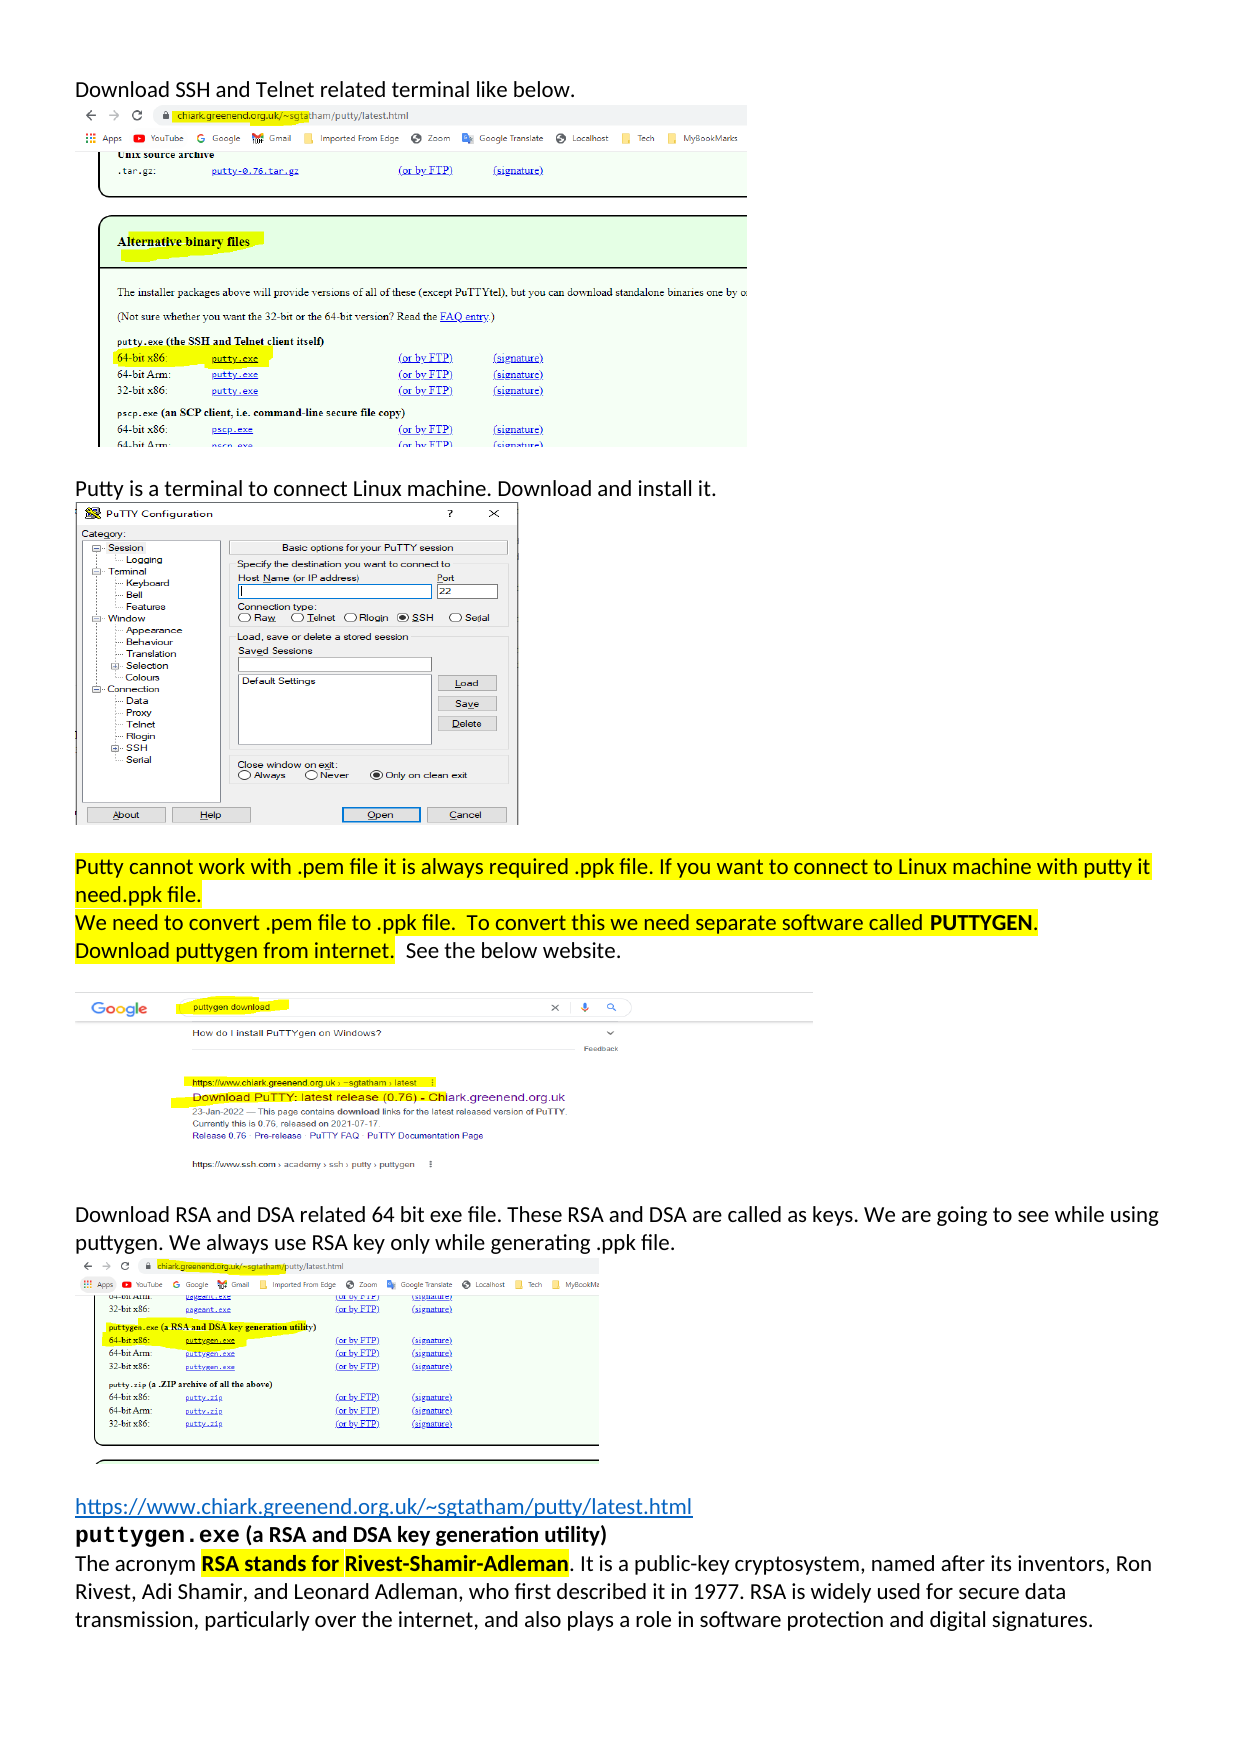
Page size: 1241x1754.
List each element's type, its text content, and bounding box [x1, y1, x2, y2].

picture [75, 502, 519, 825]
picture [75, 103, 747, 447]
text https://www.chiark.greenend.org.uk/~sgtatham/putty/latest.html [75, 1492, 1165, 1520]
text Download SSH and Telnet related terminal like below. [75, 75, 1165, 103]
picture [75, 1256, 599, 1464]
text Putty is a terminal to connect Linux machine. Download and install it. [75, 474, 1165, 502]
text puttygen.exe (a RSA and DSA key generation utility) [75, 1520, 1165, 1549]
picture [75, 992, 813, 1173]
text Putty cannot work with .pem file it is always required .ppk file. If you want to connect to Linux machine with putty it need.ppk file. [75, 852, 1165, 908]
text Download puttygen from internet. See the below website. [395, 936, 1165, 964]
text We need to convert .pem file to .ppk file. To convert this we need separate software called PUTTYGEN. [75, 908, 1165, 936]
text Download RSA and DSA related 64 bit exe file. These RSA and DSA are called as keys. We are going to see while using puttygen. We always use RSA key only while generating .ppk file. [75, 1200, 1165, 1256]
text The acronym RSA stands for Rivest-Shamir-Adleman. It is a public-key cryptosystem, named after its inventors, Ron Rivest, Adi Shamir, and Leonard Adleman, who first described it in 1977. RSA is widely used for secure data transmission, particularly over the internet, and also plays a role in software protection and digital signatures. [75, 1549, 1165, 1633]
